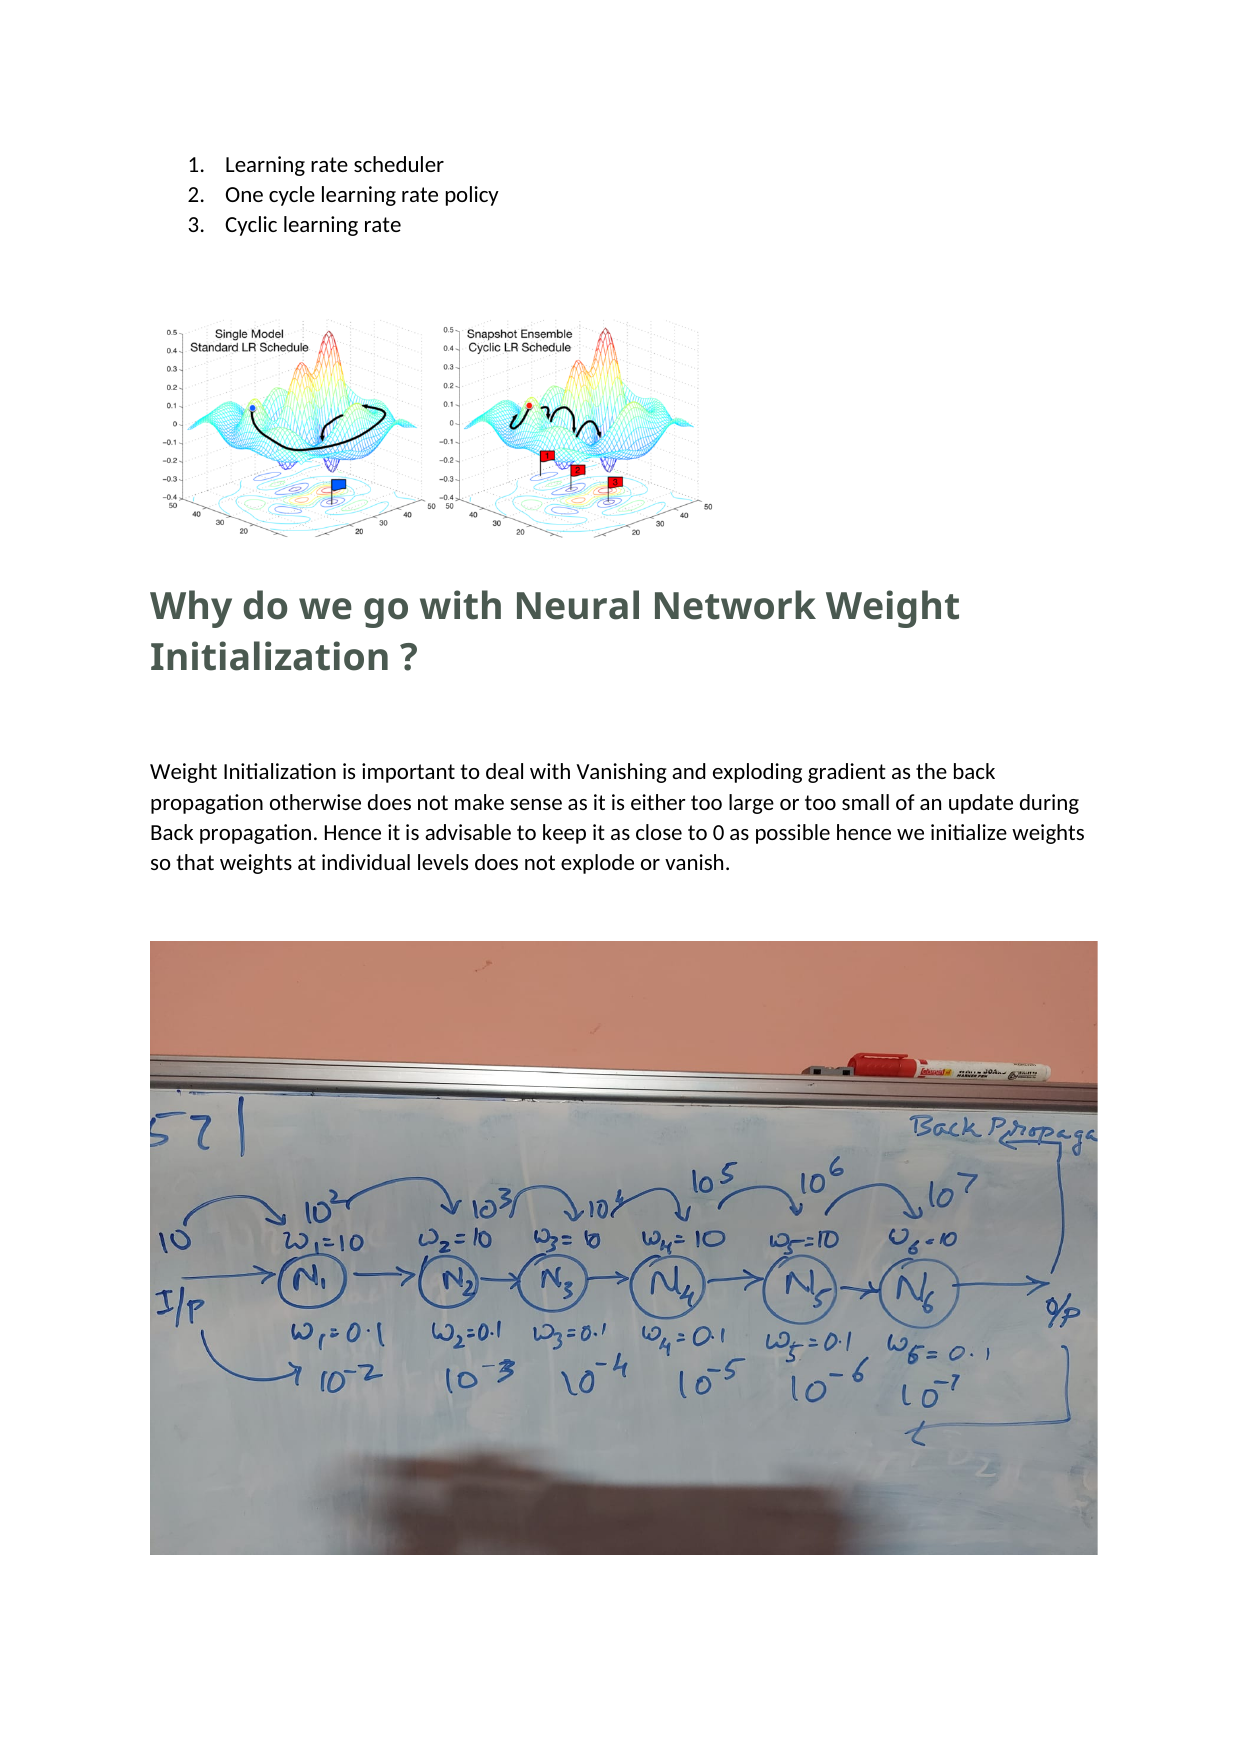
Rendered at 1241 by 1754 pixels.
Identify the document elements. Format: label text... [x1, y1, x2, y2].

list Cyclic learning rate [187, 210, 1090, 238]
picture [150, 941, 1098, 1555]
text Why do we go with Neural Network Weight Initialization ? [150, 579, 1090, 681]
list Learning rate scheduler [187, 150, 1090, 178]
text Weight Initialization is important to deal with Vanishing and exploding gradient as the back propagation otherwise does not make sense as it is either too large or too small of an update during Back propagation. Hence it is advisable to keep it as close to 0 as possible hence we initialize weights so that weights at individual levels does not explode or vanish. [150, 757, 1090, 876]
picture [150, 304, 727, 548]
list One cycle learning rate policy [187, 180, 1090, 208]
